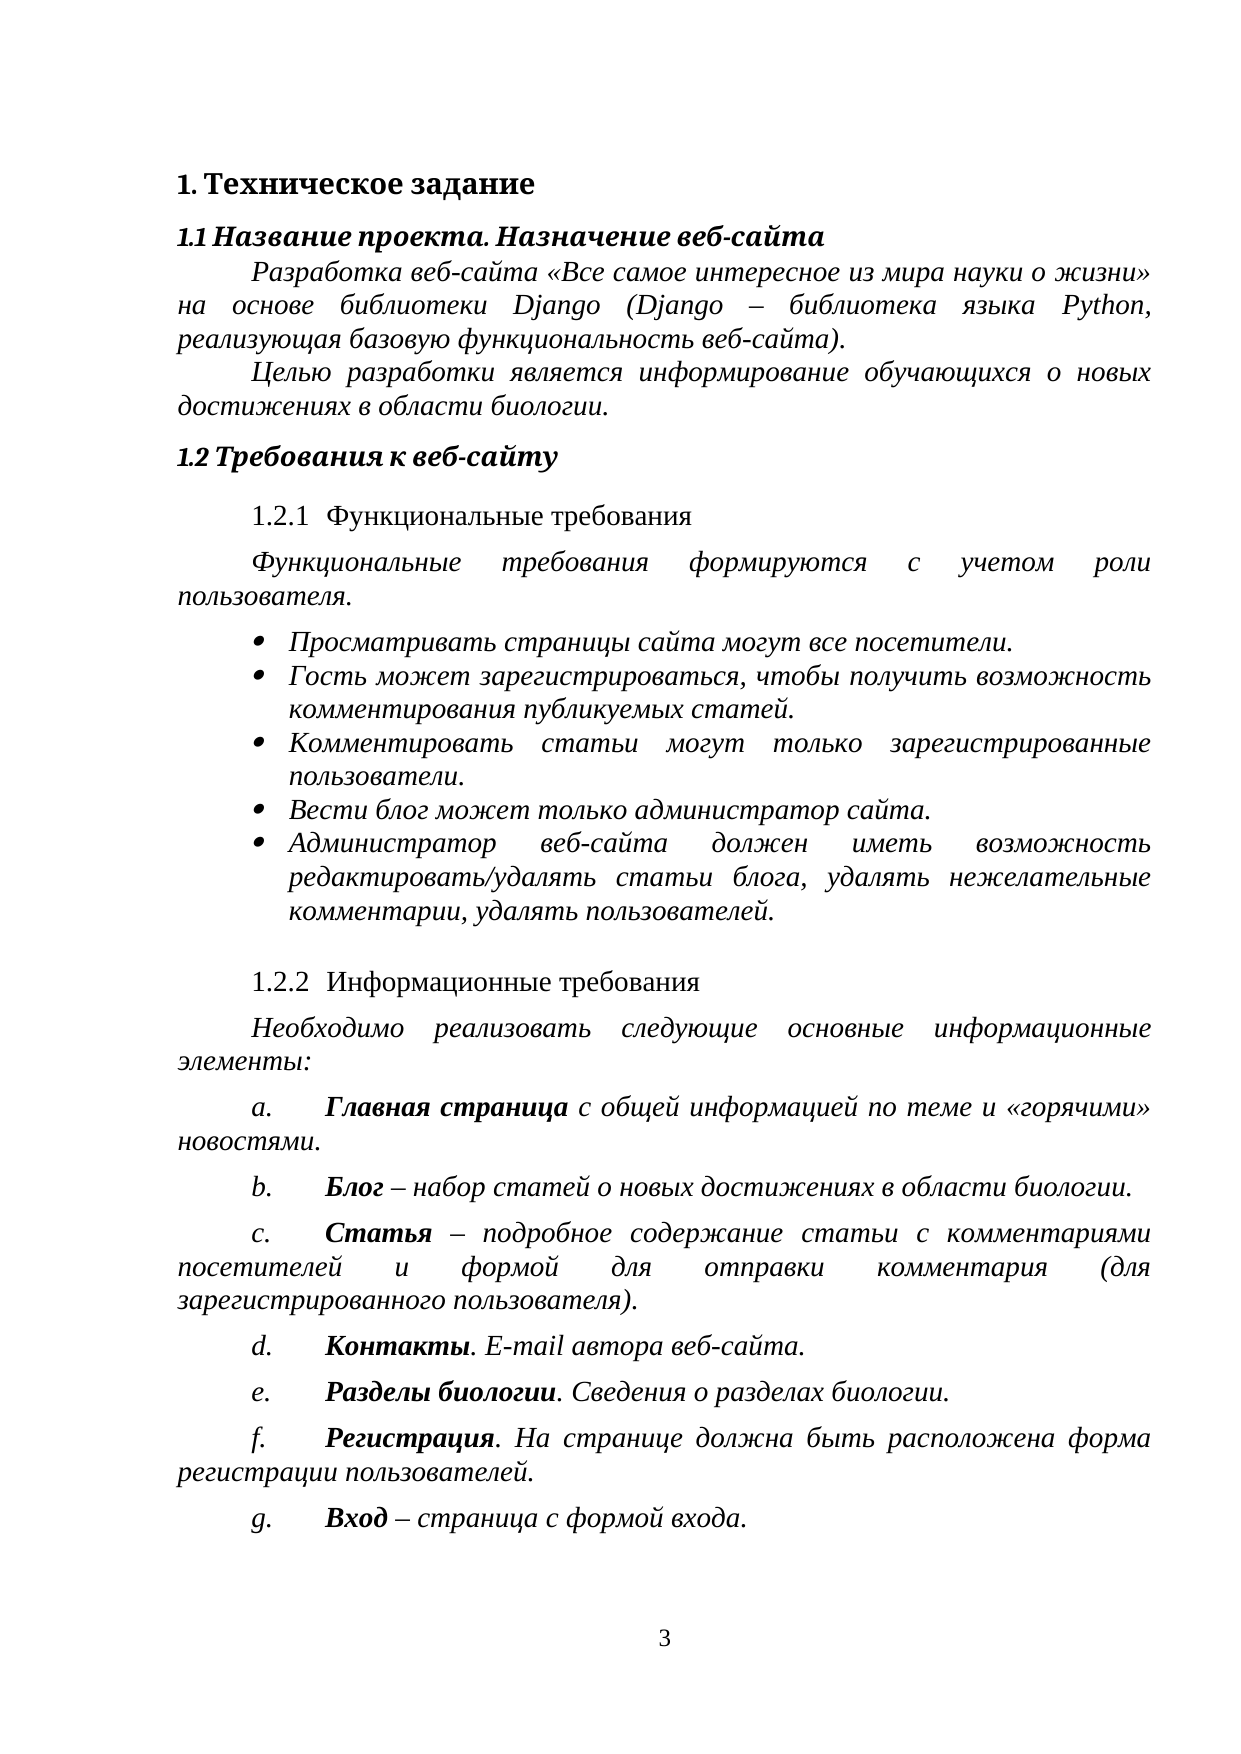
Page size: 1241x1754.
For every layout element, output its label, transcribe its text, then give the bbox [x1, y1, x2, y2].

text a. Главная страница с общей информацией по теме и «горячими» новостями. [177, 1089, 1152, 1157]
text Необходимо реализовать следующие основные информационные элементы: [177, 1010, 1152, 1077]
list Информационные требования [251, 964, 1152, 997]
subtitle 1. Техническое задание [177, 168, 1152, 202]
list Функциональные требования [251, 498, 1152, 532]
text d. Контакты. E-mail автора веб-сайта. [177, 1328, 1152, 1362]
list Просматривать страницы сайта могут все посетители. [251, 624, 1152, 658]
text Разработка веб-сайта «Все самое интересное из мира науки о жизни» на основе библиотеки Django (Django – библиотека языка Python, реализующая базовую функциональность веб-сайта). [177, 254, 1152, 354]
text c. Статья – подробное содержание статьи с комментариями посетителей и формой для отправки комментария (для зарегистрированного пользователя). [177, 1215, 1152, 1316]
subtitle 1.1 Название проекта. Назначение веб-сайта [177, 222, 1152, 254]
text b. Блог – набор статей о новых достижениях в области биологии. [177, 1169, 1152, 1203]
list Вести блог может только администратор сайта. [251, 792, 1152, 826]
list Гость может зарегистрироваться, чтобы получить возможность комментирования публикуемых статей. [251, 658, 1152, 725]
text f. Регистрация. На странице должна быть расположена форма регистрации пользователей. [177, 1420, 1152, 1487]
subtitle 1.2 Требования к веб-сайту [177, 442, 1152, 473]
list Администратор веб-сайта должен иметь возможность редактировать/удалять статьи блога, удалять нежелательные комментарии, удалять пользователей. [251, 826, 1152, 926]
text g. Вход – страница с формой входа. [177, 1500, 1152, 1533]
list Комментировать статьи могут только зарегистрированные пользователи. [251, 725, 1152, 792]
text Функциональные требования формируются с учетом роли пользователя. [177, 544, 1152, 611]
text e. Разделы биологии. Сведения о разделах биологии. [177, 1374, 1152, 1408]
text Целью разработки является информирование обучающихся о новых достижениях в области биологии. [177, 354, 1152, 421]
